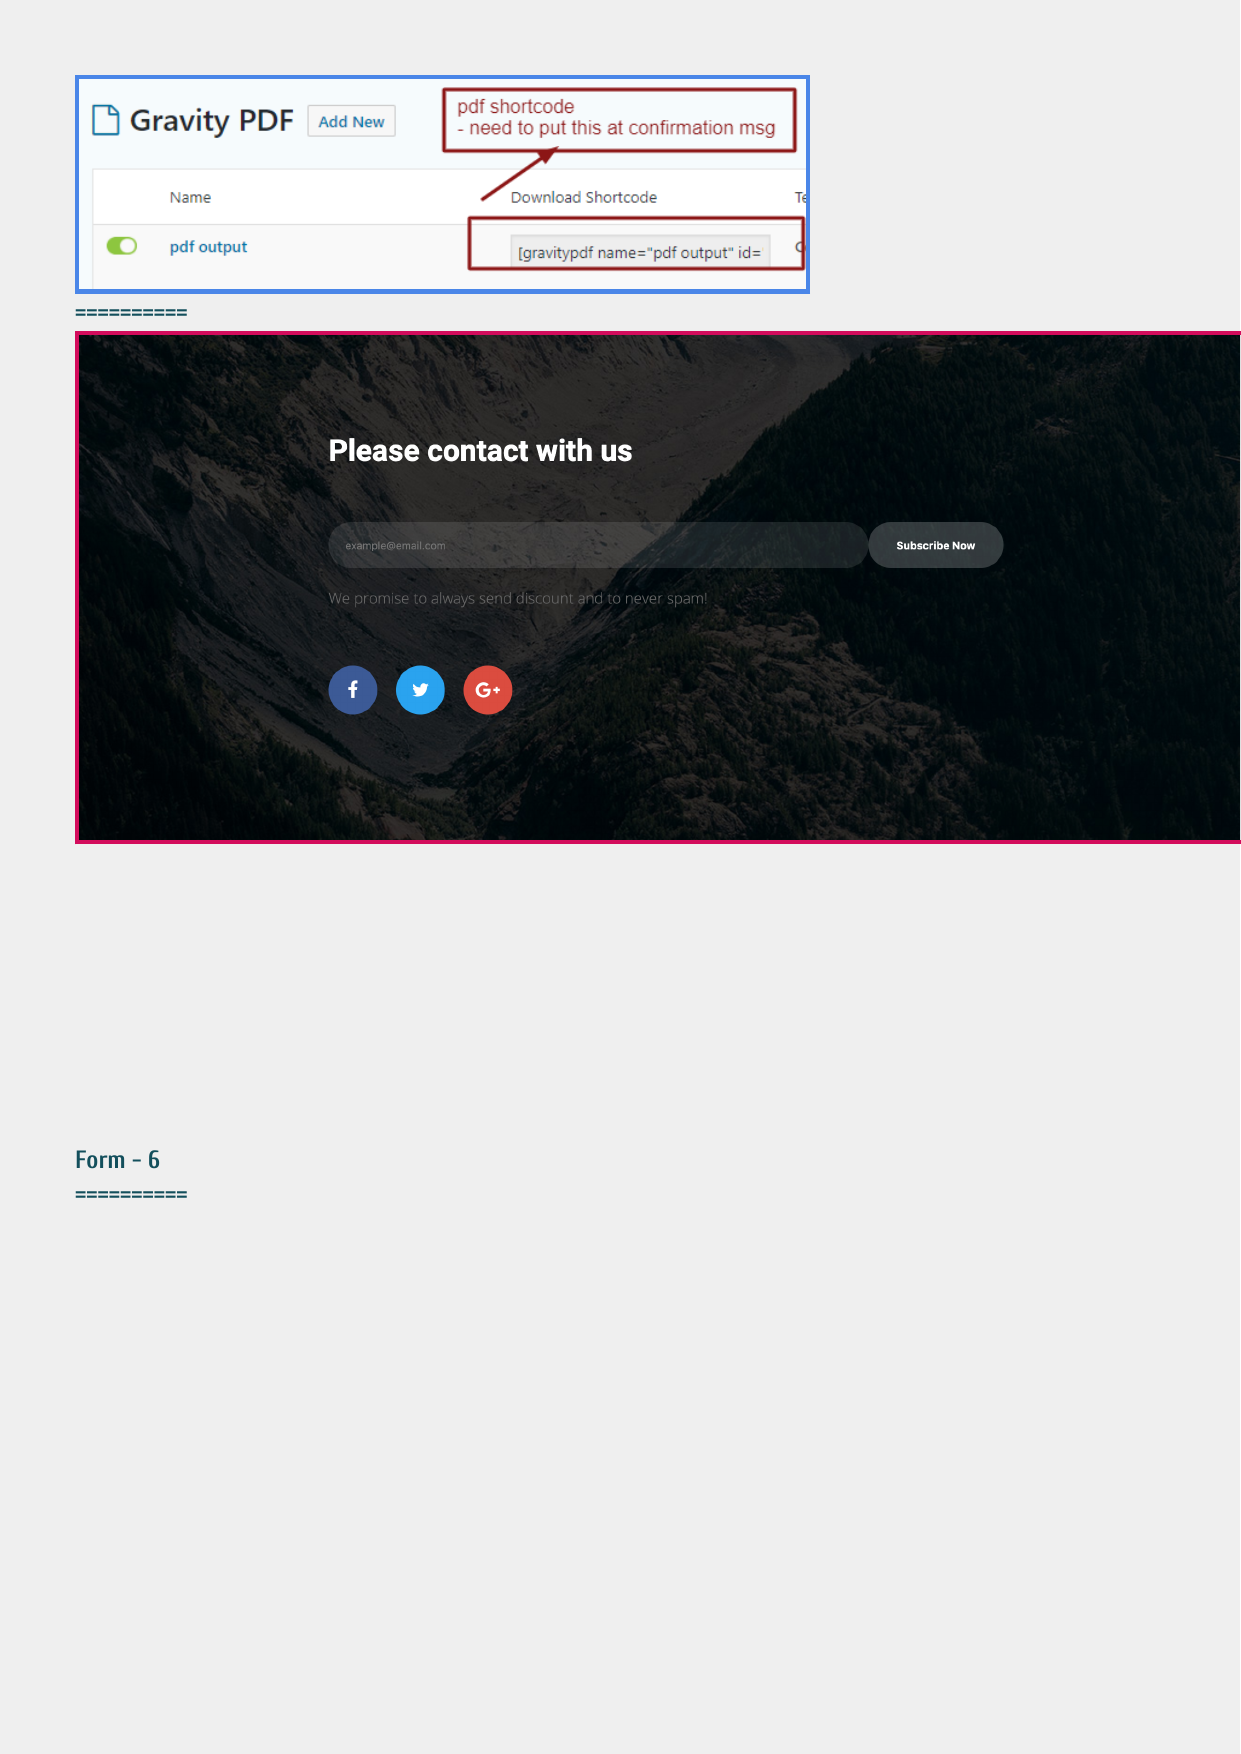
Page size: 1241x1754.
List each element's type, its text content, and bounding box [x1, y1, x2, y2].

picture [79, 335, 1241, 840]
text ========== [75, 1179, 1165, 1208]
text Form - 6 [75, 1146, 1165, 1175]
picture [79, 79, 806, 289]
text ========== [75, 297, 1165, 326]
